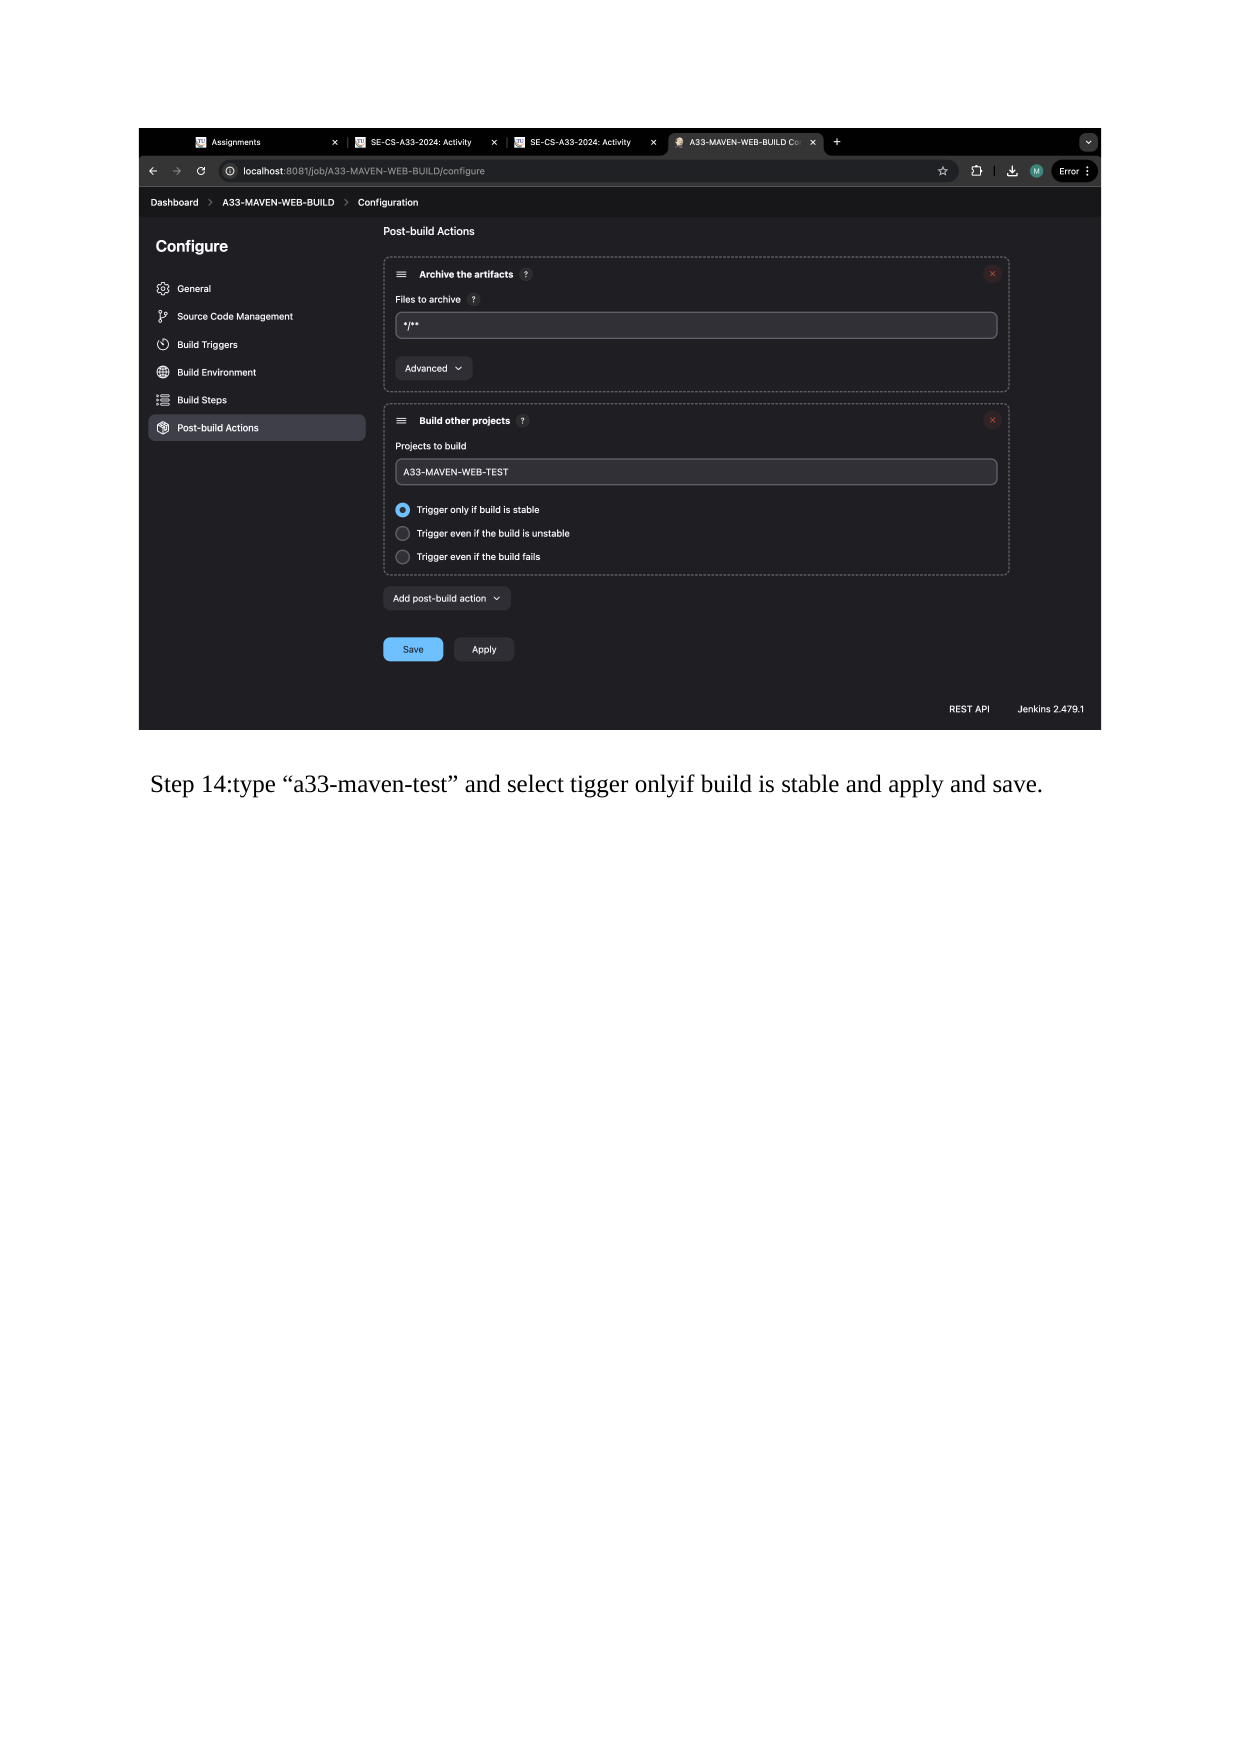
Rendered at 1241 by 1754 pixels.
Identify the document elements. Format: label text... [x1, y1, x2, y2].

picture [138, 128, 1102, 730]
